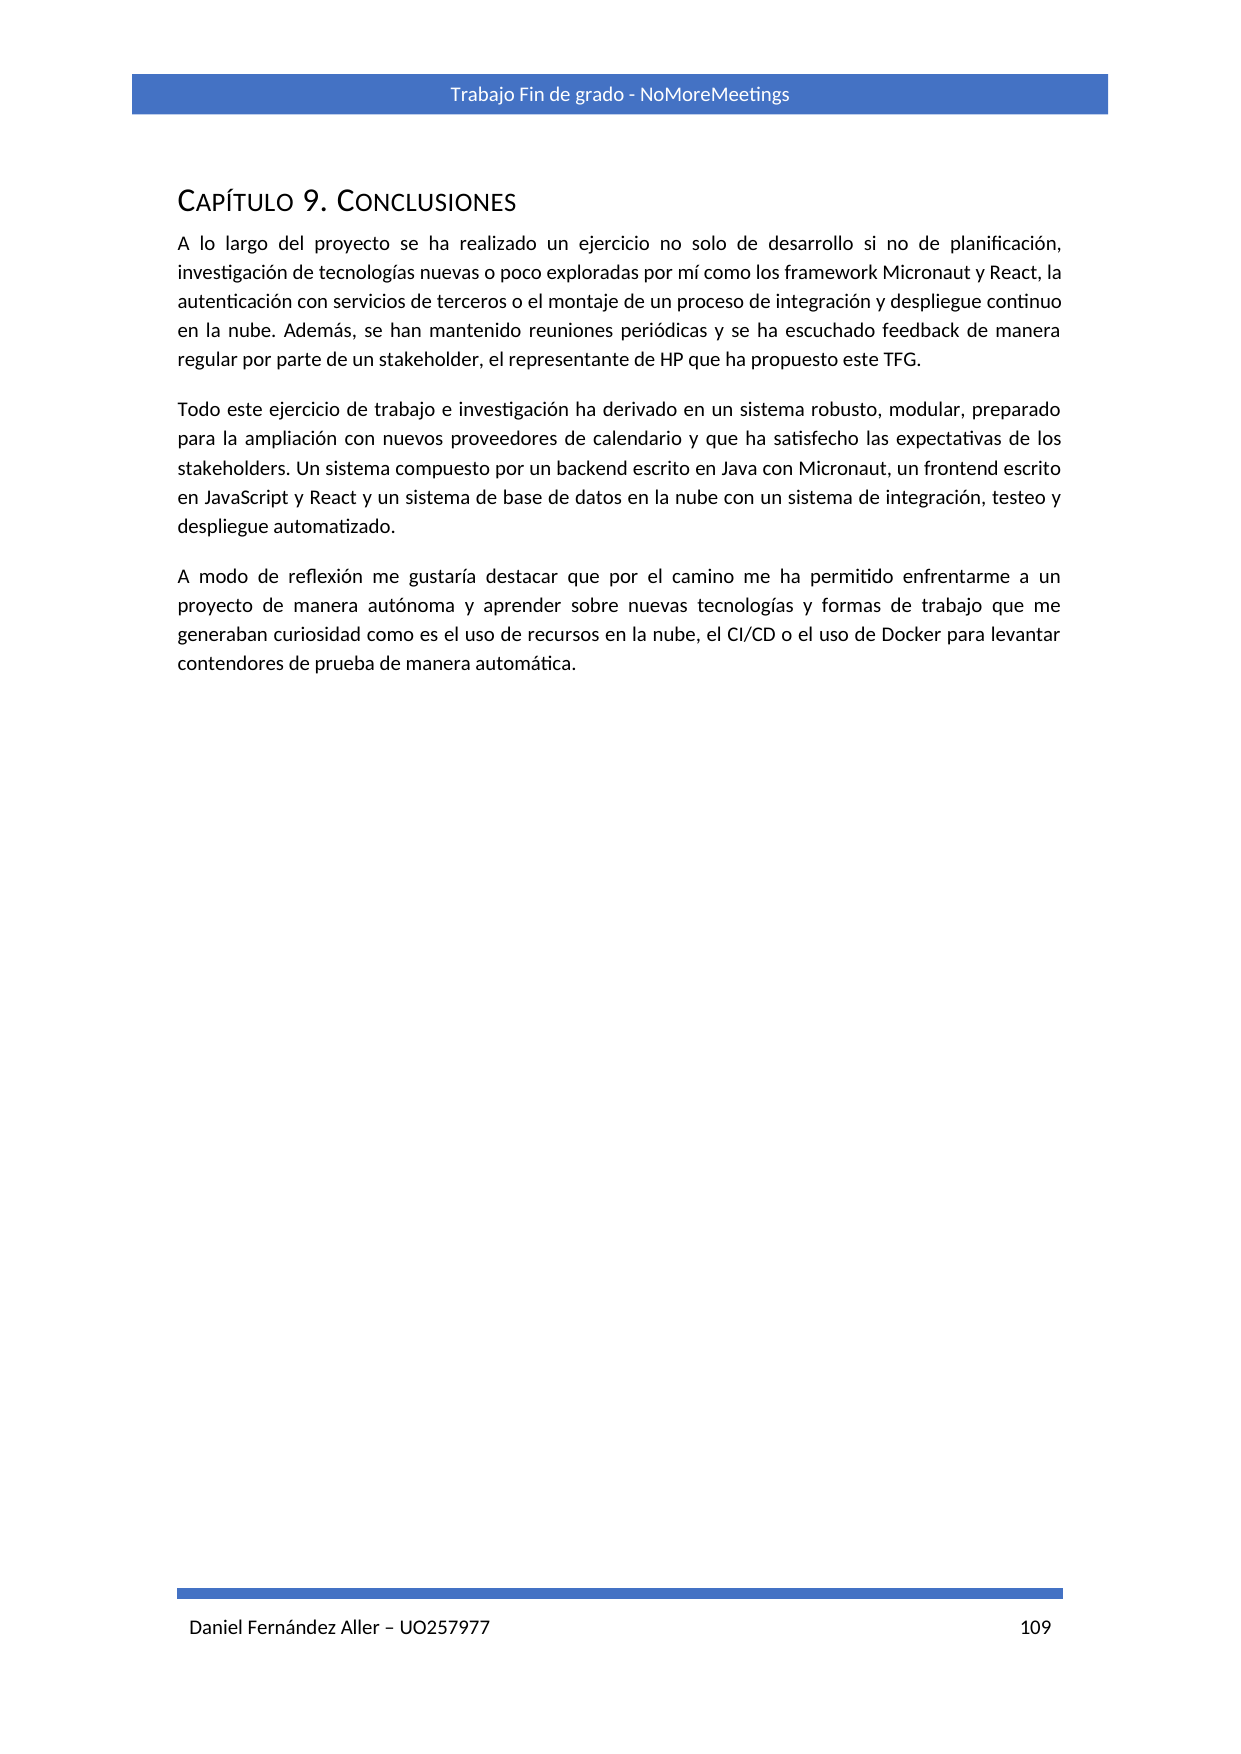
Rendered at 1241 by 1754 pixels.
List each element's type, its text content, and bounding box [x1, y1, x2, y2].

subtitle Capítulo 9. Conclusiones [177, 179, 1063, 219]
text A lo largo del proyecto se ha realizado un ejercicio no solo de desarrollo si no de planificación, investigación de tecnologías nuevas o poco exploradas por mí como los framework Micronaut y React, la autenticación con servicios de terceros o el montaje de un proceso de integración y despliegue continuo en la nube. Además, se han mantenido reuniones periódicas y se ha escuchado feedback de manera regular por parte de un stakeholder, el representante de HP que ha propuesto este TFG. [177, 230, 1063, 372]
text A modo de reflexión me gustaría destacar que por el camino me ha permitido enfrentarme a un proyecto de manera autónoma y aprender sobre nuevas tecnologías y formas de trabajo que me generaban curiosidad como es el uso de recursos en la nube, el CI/CD o el uso de Docker para levantar contendores de prueba de manera automática. [177, 563, 1063, 676]
text Todo este ejercicio de trabajo e investigación ha derivado en un sistema robusto, modular, preparado para la ampliación con nuevos proveedores de calendario y que ha satisfecho las expectativas de los stakeholders. Un sistema compuesto por un backend escrito en Java con Micronaut, un frontend escrito en JavaScript y React y un sistema de base de datos en la nube con un sistema de integración, testeo y despliegue automatizado. [177, 396, 1063, 538]
